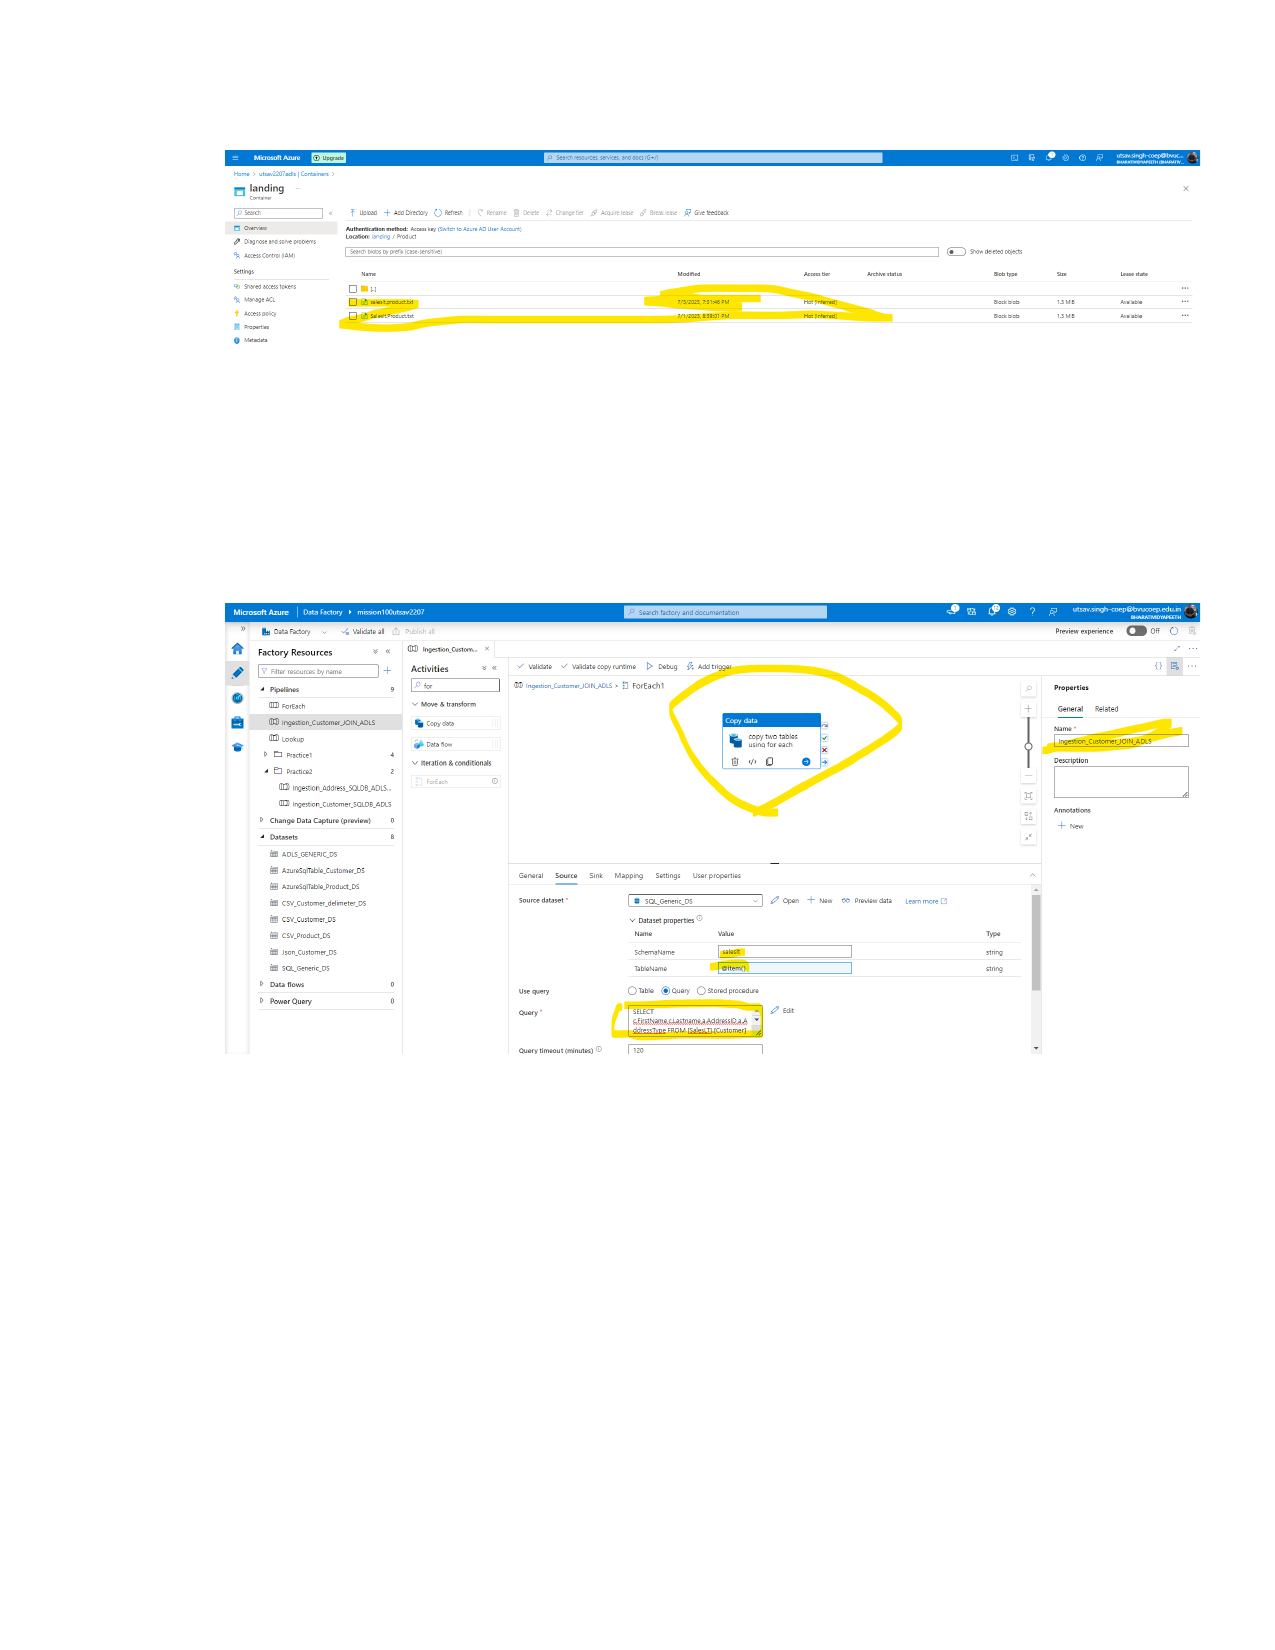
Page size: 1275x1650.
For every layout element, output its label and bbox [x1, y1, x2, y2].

picture [225, 603, 1200, 1054]
picture [225, 150, 1200, 600]
